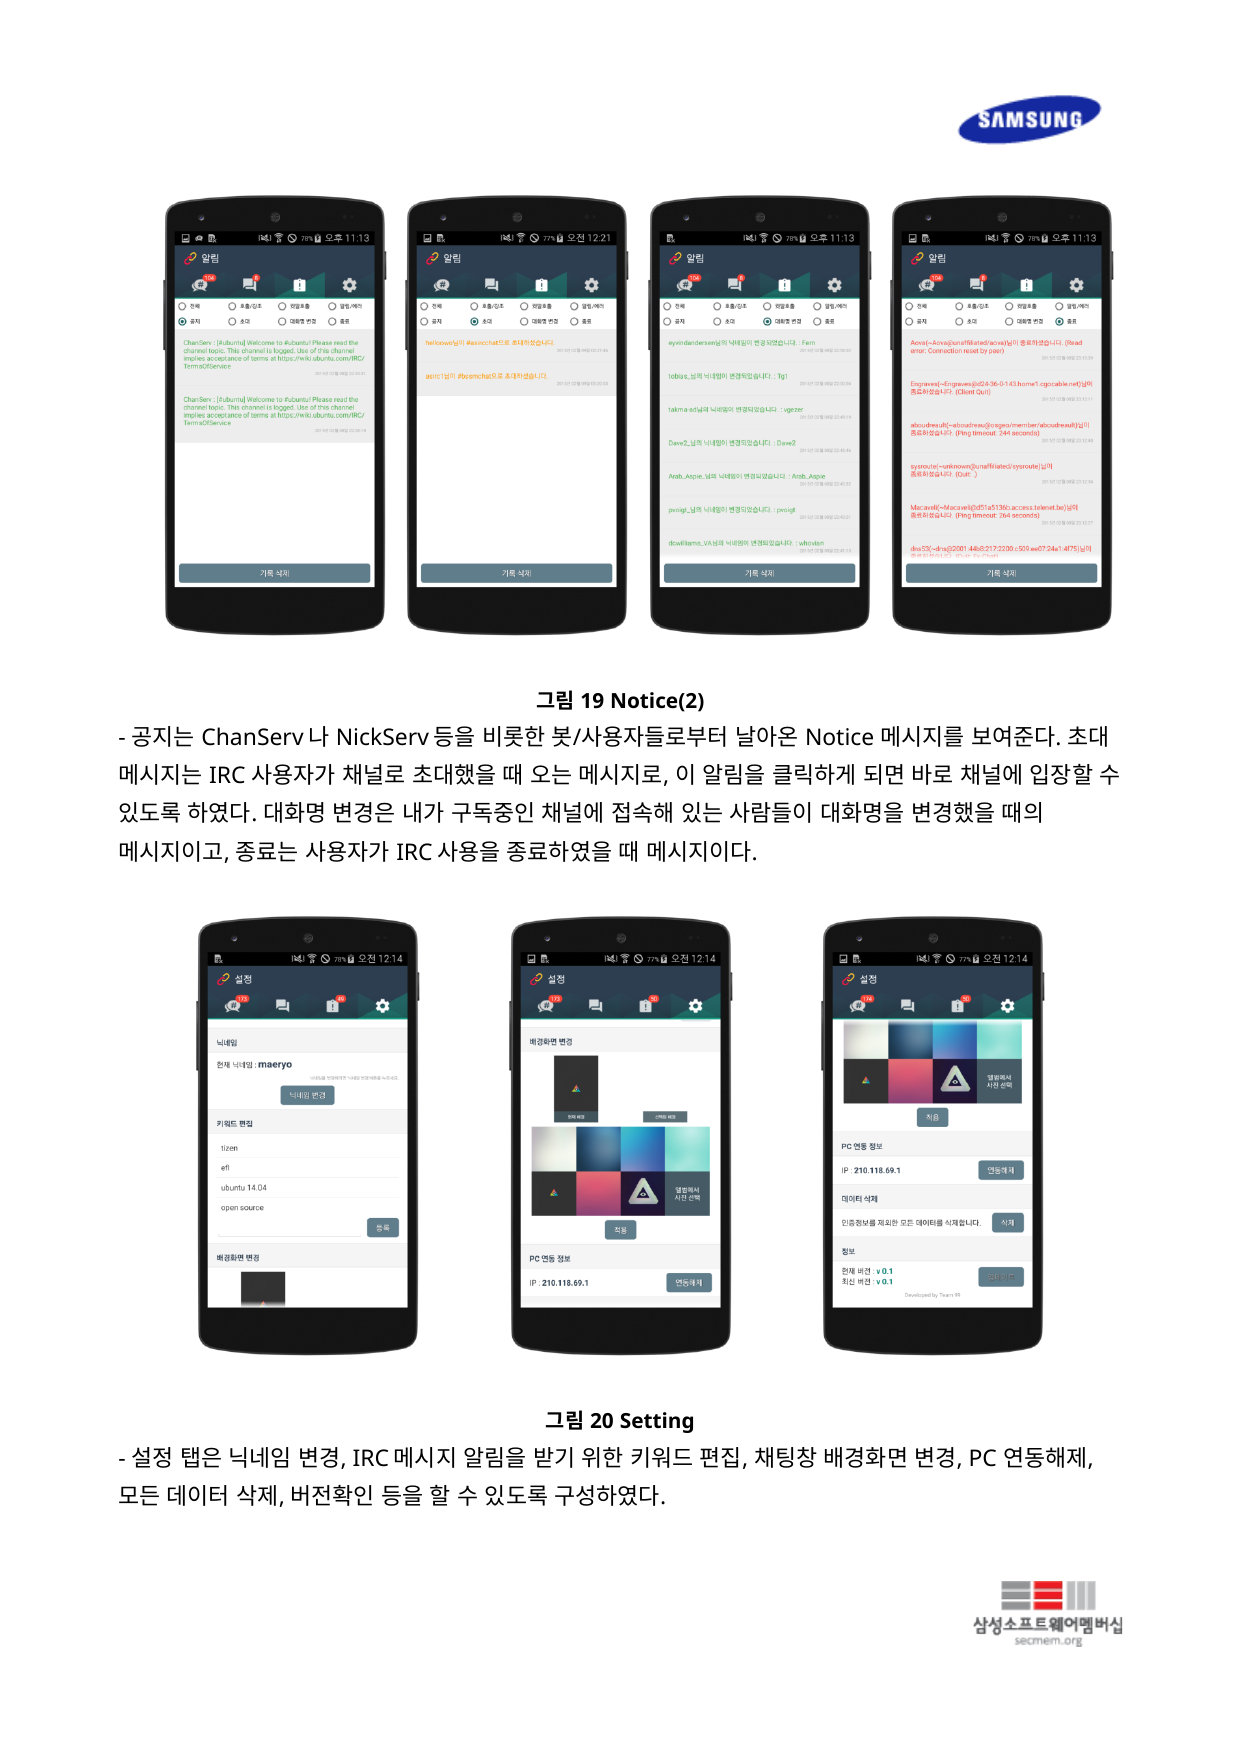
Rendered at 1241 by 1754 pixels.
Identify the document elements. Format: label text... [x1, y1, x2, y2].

picture [151, 871, 1089, 1400]
picture [118, 150, 1158, 680]
text - 설정 탭은 닉네임 변경, IRC메시지 알림을 받기 위한 키워드 편집, 채팅창 배경화면 변경, PC 연동해제, 모든 데이터 삭제, 버전확인 등을 할 수 있도록 구성하였다. [118, 1439, 1122, 1511]
text - 공지는 ChanServ나 NickServ등을 비롯한 봇/사용자들로부터 날아온 Notice 메시지를 보여준다. 초대 메시지는 IRC 사용자가 채널로 초대했을 때 오는 메시지로, 이 알림을 클릭하게 되면 바로 채널에 입장할 수 있도록 하였다. 대화명 변경은 내가 구독중인 채널에 접속해 있는 사람들이 대화명을 변경했을 때의 메시지이고, 종료는 사용자가 IRC사용을 종료하였을 때 메시지이다. [118, 719, 1122, 867]
picture [930, 88, 1123, 148]
picture [973, 1581, 1123, 1647]
